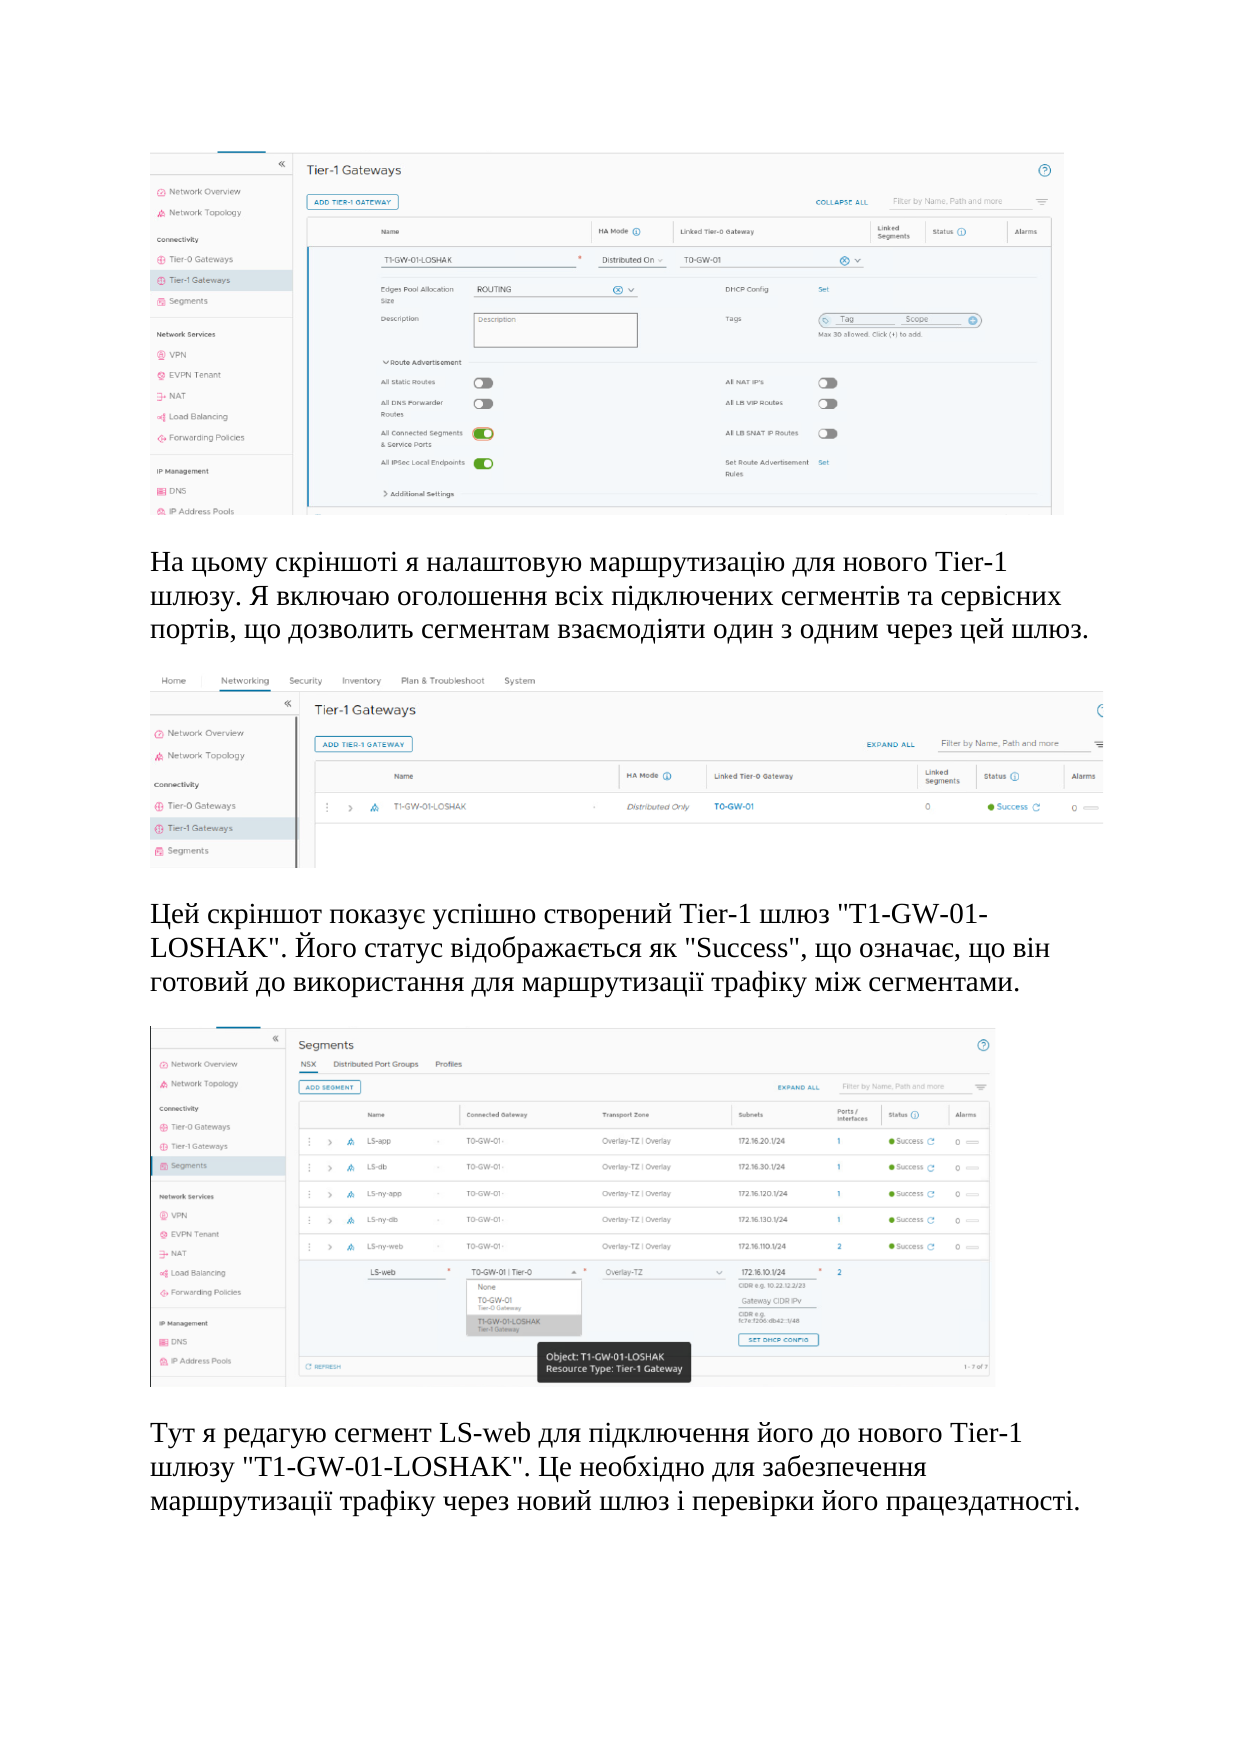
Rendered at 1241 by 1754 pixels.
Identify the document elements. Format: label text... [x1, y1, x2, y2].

text Тут я редагую сегмент LS-web для підключення його до нового Tier-1 шлюзу "T1-GW-01-LOSHAK". Це необхідно для забезпечення маршрутизації трафіку через новий шлюз і перевірки його працездатності. [150, 1416, 1090, 1516]
text Цей скріншот показує успішно створений Tier-1 шлюз "T1-GW-01-LOSHAK". Його статус відображається як "Success", що означає, що він готовий до використання для маршрутизації трафіку між сегментами. [150, 897, 1090, 997]
text На цьому скріншоті я налаштовую маршрутизацію для нового Tier-1 шлюзу. Я включаю оголошення всіх підключених сегментів та сервісних портів, що дозволить сегментам взаємодіяти один з одним через цей шлюз. [150, 544, 1090, 645]
picture [150, 150, 1064, 515]
picture [150, 1026, 996, 1387]
picture [150, 673, 1104, 868]
